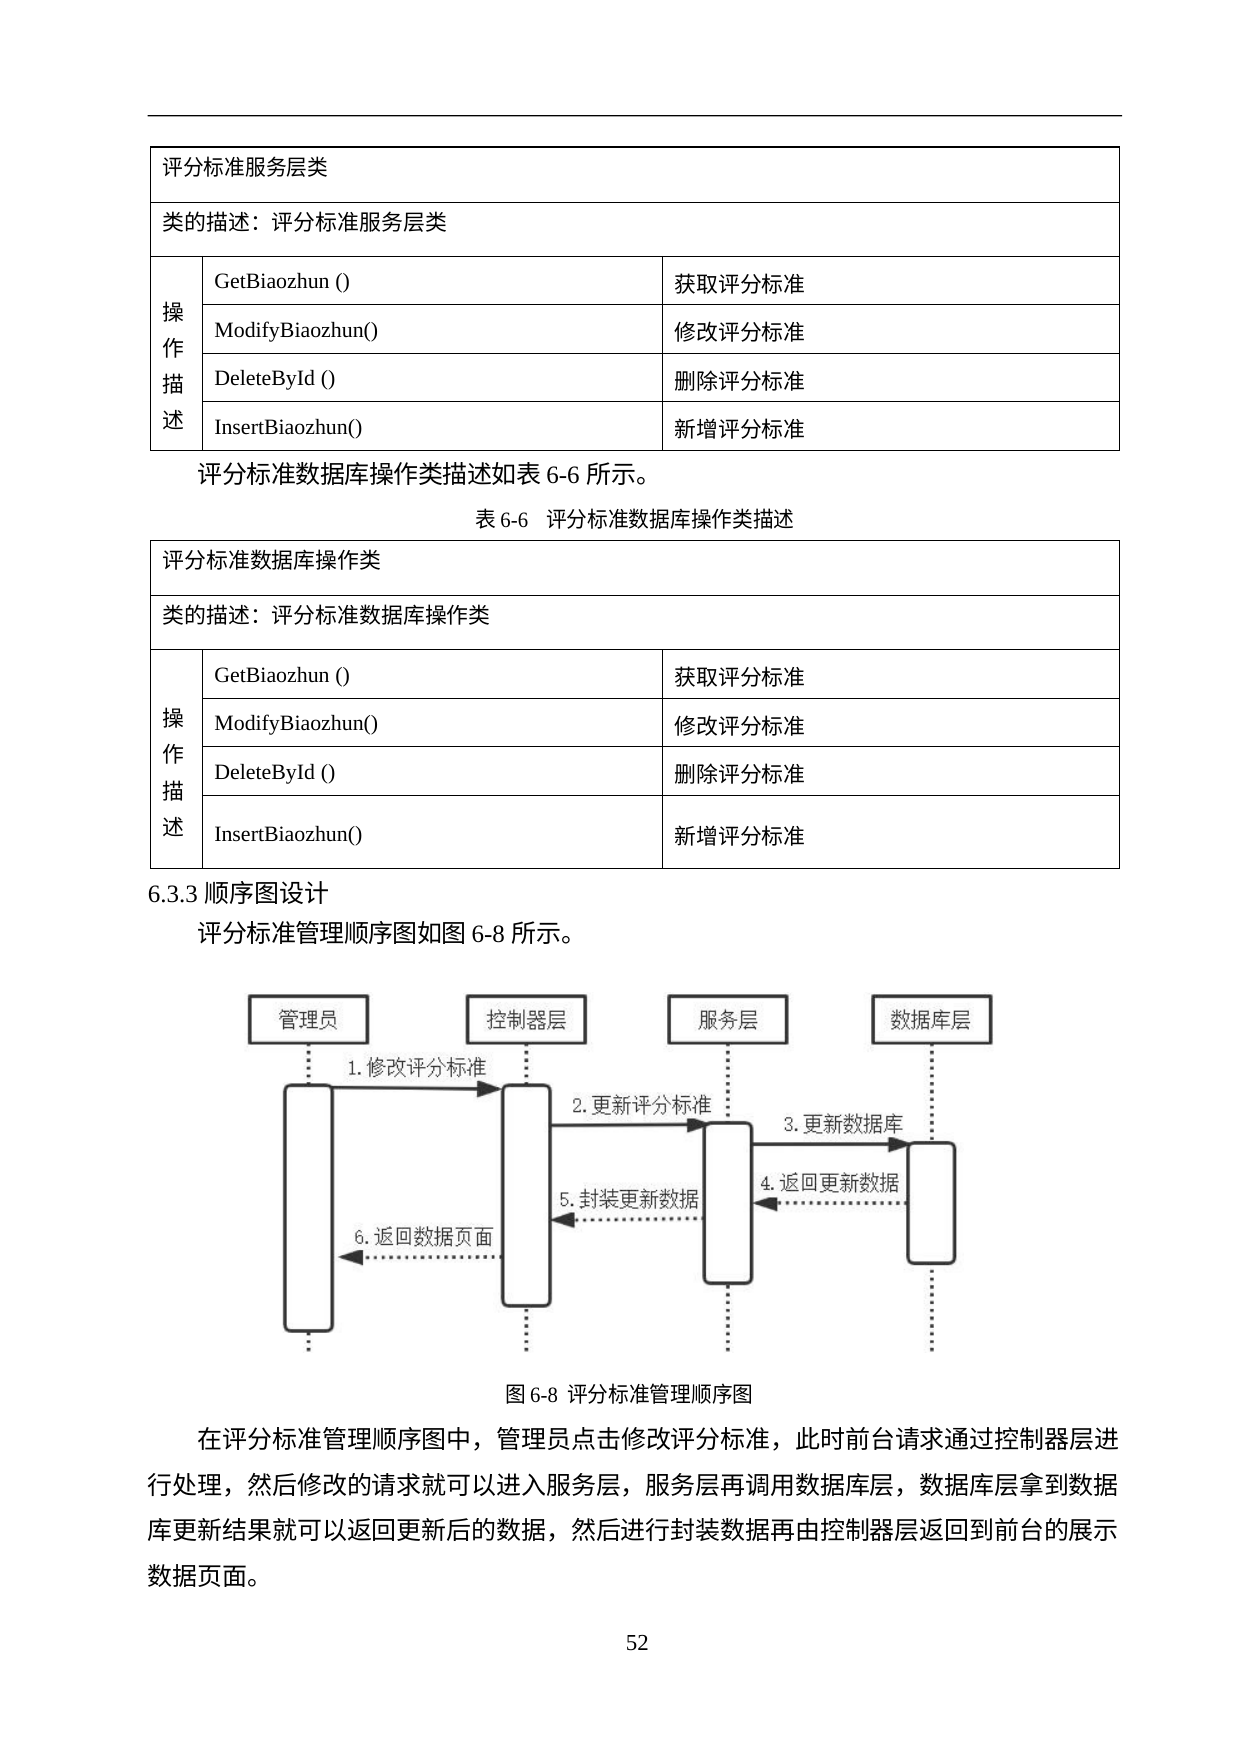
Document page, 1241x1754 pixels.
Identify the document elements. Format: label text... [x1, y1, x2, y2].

table_cell 获取评分标准 [663, 257, 1119, 304]
table_cell 新增评分标准 [663, 402, 1119, 449]
subtitle 顺序图设计 [148, 873, 1146, 909]
table_cell GetBiaozhun () [203, 257, 662, 304]
table_cell DeleteById () [203, 354, 662, 401]
table_cell 类的描述：评分标准数据库操作类 [151, 596, 1119, 649]
subtitle 评分标准数据库操作类描述如表 6-6 所示。 [198, 455, 1146, 491]
table_cell 新增评分标准 [663, 796, 1119, 868]
table_cell 删除评分标准 [663, 354, 1119, 401]
table_cell InsertBiaozhun() [203, 796, 662, 868]
picture [243, 992, 994, 1353]
table_cell 操作描述 [151, 650, 202, 868]
table_cell GetBiaozhun () [203, 650, 662, 698]
table_cell DeleteById () [203, 747, 662, 794]
table_cell 类的描述：评分标准服务层类 [151, 203, 1119, 256]
subtitle 在评分标准管理顺序图中，管理员点击修改评分标准，此时前台请求通过控制器层进行处理，然后修改的请求就可以进入服务层，服务层再调用数据库层，数据库层拿到数据库更新结果就可以返回更新后的数据，然后进行封装数据再由控制器层返回到前台的展示数据页面。 [148, 1419, 1122, 1593]
table_cell 获取评分标准 [663, 650, 1119, 698]
text 图 6-8 评分标准管理顺序图 [505, 1377, 1146, 1409]
text 表 6-6 评分标准数据库操作类描述 [425, 502, 845, 533]
table_cell 修改评分标准 [663, 699, 1119, 746]
table_cell ModifyBiaozhun() [203, 305, 662, 353]
table_cell 修改评分标准 [663, 305, 1119, 353]
table_cell 操作描述 [151, 257, 202, 449]
table_cell InsertBiaozhun() [203, 402, 662, 449]
table_cell 删除评分标准 [663, 747, 1119, 794]
table_header 评分标准服务层类 [151, 148, 1119, 202]
text 评分标准管理顺序图如图 6-8 所示。 [198, 914, 1146, 950]
table_header 评分标准数据库操作类 [151, 541, 1119, 595]
table_cell ModifyBiaozhun() [203, 699, 662, 746]
